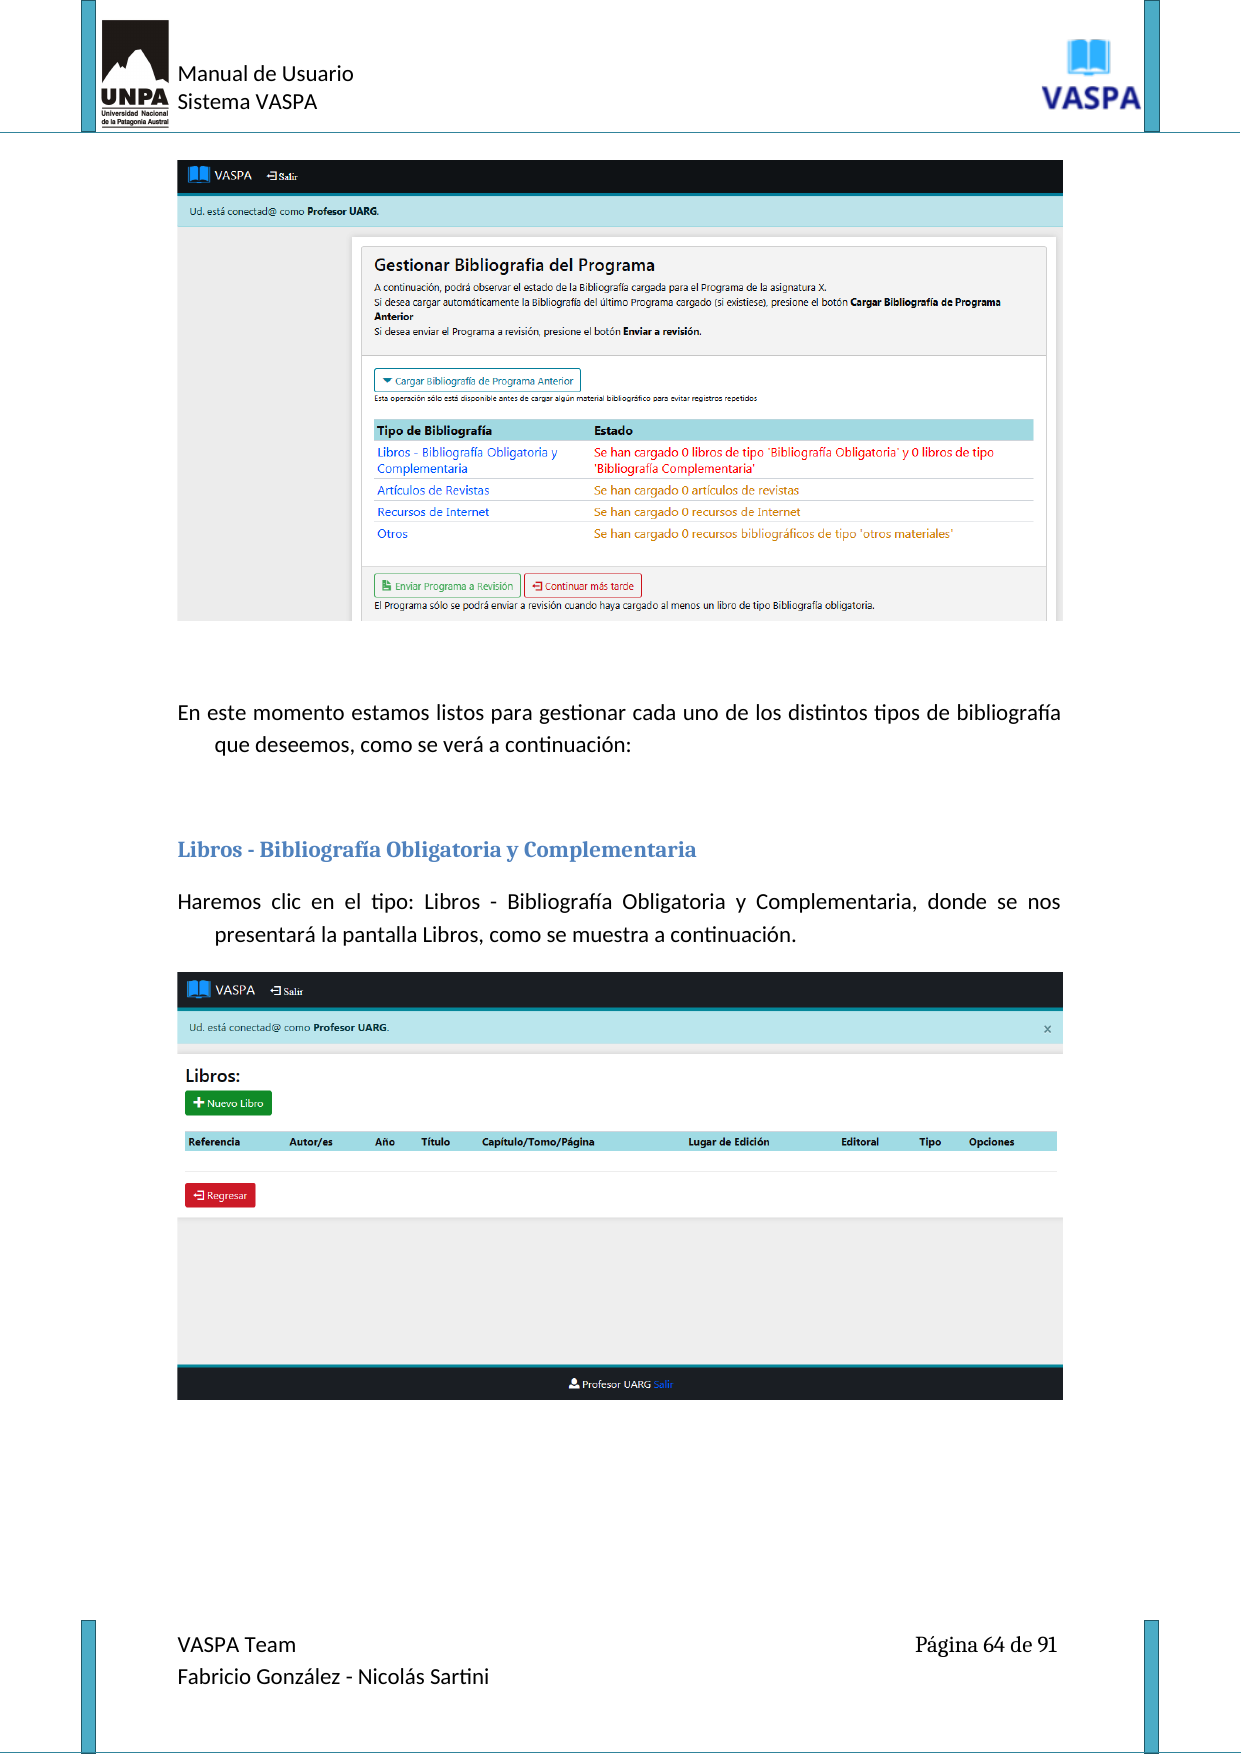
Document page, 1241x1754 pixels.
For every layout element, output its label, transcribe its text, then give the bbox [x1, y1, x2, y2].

picture [1036, 19, 1146, 129]
picture [177, 197, 1063, 621]
picture [100, 18, 170, 129]
text Libros - Bibliografía Obligatoria y Complementaria [177, 836, 1063, 863]
text En este momento estamos listos para gestionar cada uno de los distintos tipos de bibliografía que deseemos, como se verá a continuación: [177, 698, 1063, 758]
picture [177, 972, 1063, 1400]
picture [177, 160, 1063, 192]
text Haremos clic en el tipo: Libros - Bibliografía Obligatoria y Complementaria, donde se nos presentará la pantalla Libros, como se muestra a continuación. [177, 887, 1063, 948]
